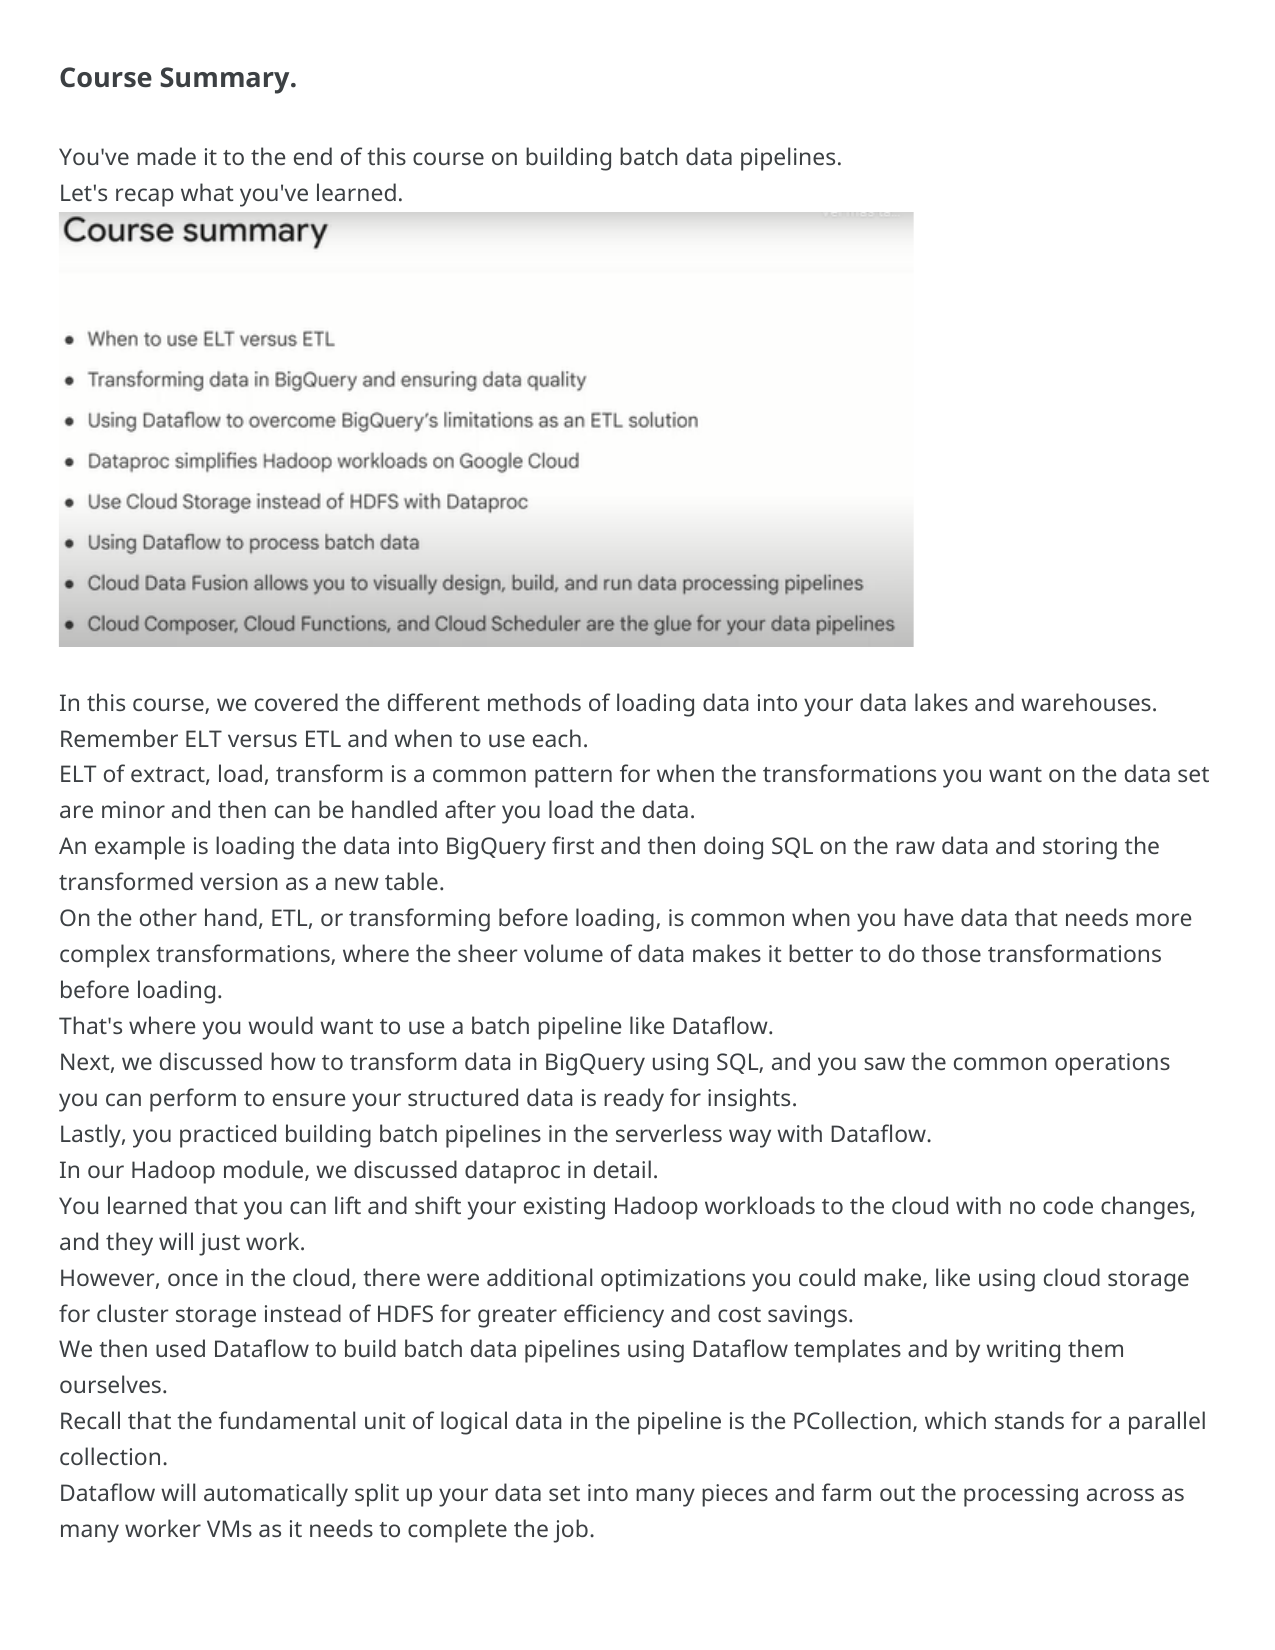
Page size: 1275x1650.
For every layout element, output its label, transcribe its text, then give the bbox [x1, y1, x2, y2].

picture [58, 212, 914, 647]
text An example is loading the data into BigQuery first and then doing SQL on the raw data and storing the transformed version as a new table. [59, 830, 1216, 897]
text Let's recap what you've learned. [59, 176, 1216, 208]
text You learned that you can lift and shift your existing Hadoop workloads to the cloud with no code changes, and they will just work. [59, 1190, 1216, 1257]
text In this course, we covered the different methods of loading data into your data lakes and warehouses. [59, 687, 1216, 718]
text Next, we discussed how to transform data in BigQuery using SQL, and you saw the common operations you can perform to ensure your structured data is ready for insights. [59, 1046, 1216, 1113]
text You've made it to the end of this course on building batch data pipelines. [59, 141, 1216, 172]
text On the other hand, ETL, or transforming before loading, is common when you have data that needs more complex transformations, where the sheer volume of data makes it better to do those transformations before loading. [59, 902, 1216, 1005]
text We then used Dataflow to build batch data pipelines using Dataflow templates and by writing them ourselves. [59, 1333, 1216, 1401]
text ELT of extract, load, transform is a common pattern for when the transformations you want on the data set are minor and then can be handled after you load the data. [59, 758, 1216, 826]
text Recall that the fundamental unit of logical data in the pipeline is the PCollection, which stands for a parallel collection. [59, 1405, 1216, 1472]
text That's where you would want to use a batch pipeline like Dataflow. [59, 1010, 1216, 1041]
text Remember ELT versus ETL and when to use each. [59, 722, 1216, 754]
text Dataflow will automatically split up your data set into many pieces and farm out the processing across as many worker VMs as it needs to complete the job. [59, 1477, 1216, 1544]
text Lastly, you practiced building batch pipelines in the serverless way with Dataflow. [59, 1118, 1216, 1149]
text In our Hadoop module, we discussed dataproc in detail. [59, 1154, 1216, 1185]
text However, once in the cloud, there were additional optimizations you could make, like using cloud storage for cluster storage instead of HDFS for greater efficiency and cost savings. [59, 1262, 1216, 1329]
text Course Summary. [59, 59, 1216, 96]
